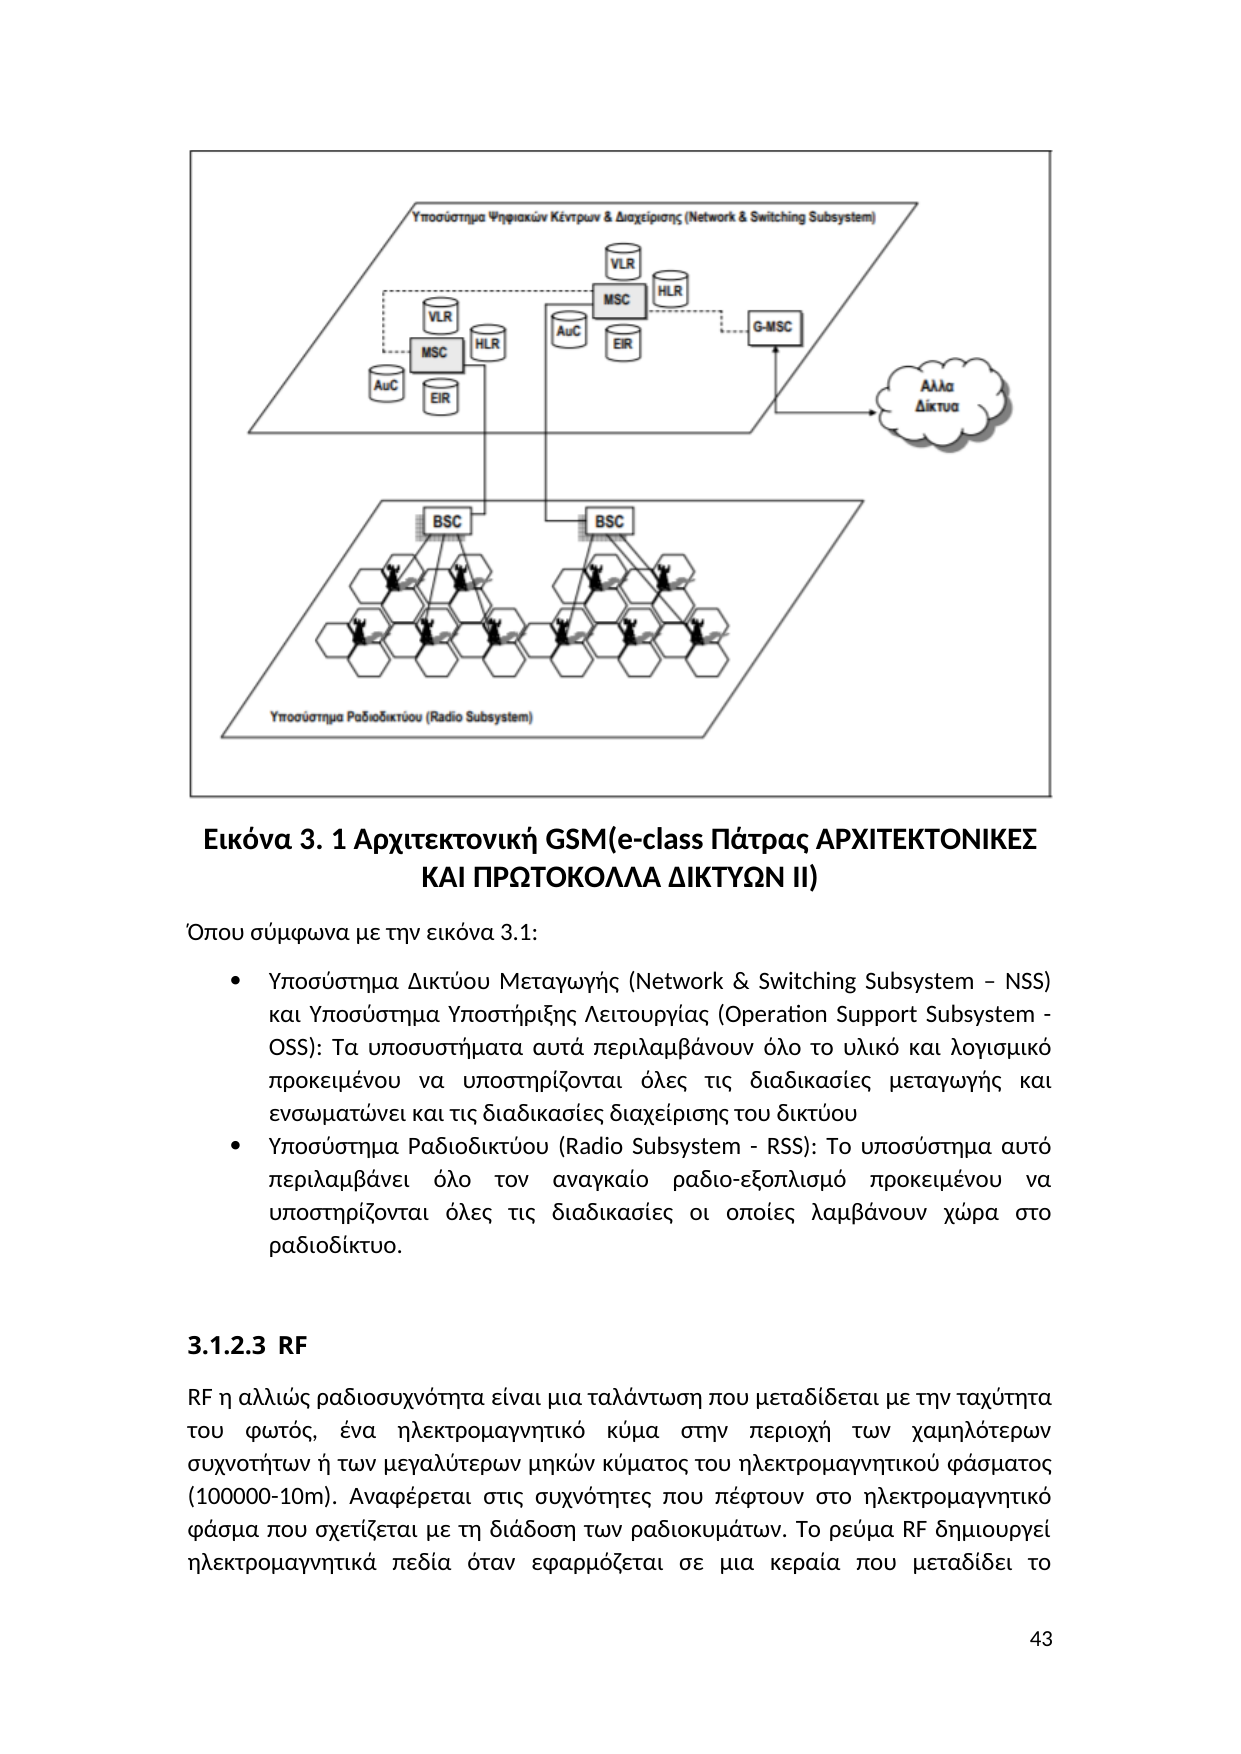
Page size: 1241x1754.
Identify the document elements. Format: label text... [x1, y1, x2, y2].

list Υποσύστημα Ραδιοδικτύου (Radio Subsystem - RSS): Το υποσύστημα αυτό περιλαμβάνει όλο τον αναγκαίο ραδιο-εξοπλισμό προκειμένου να υποστηρίζονται όλες τις διαδικασίες οι οποίες λαμβάνουν χώρα στο ραδιοδίκτυο. [231, 1130, 1053, 1259]
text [187, 1381, 1053, 1577]
subtitle RF [187, 1328, 1053, 1362]
text Όπου σύμφωνα με την εικόνα 3.1: [187, 916, 1053, 946]
picture [187, 150, 1053, 800]
list Υποσύστημα Δικτύου Μεταγωγής (Network & Switching Subsystem – NSS) και Υποσύστημα Υποστήριξης Λειτουργίας (Operation Support Subsystem -OSS): Τα υποσυστήματα αυτά περιλαμβάνουν όλο το υλικό και λογισμικό προκειμένου να υποστηρίζονται όλες τις διαδικασίες μεταγωγής και ενσωματώνει και τις διαδικασίες διαχείρισης του δικτύου [231, 966, 1053, 1128]
